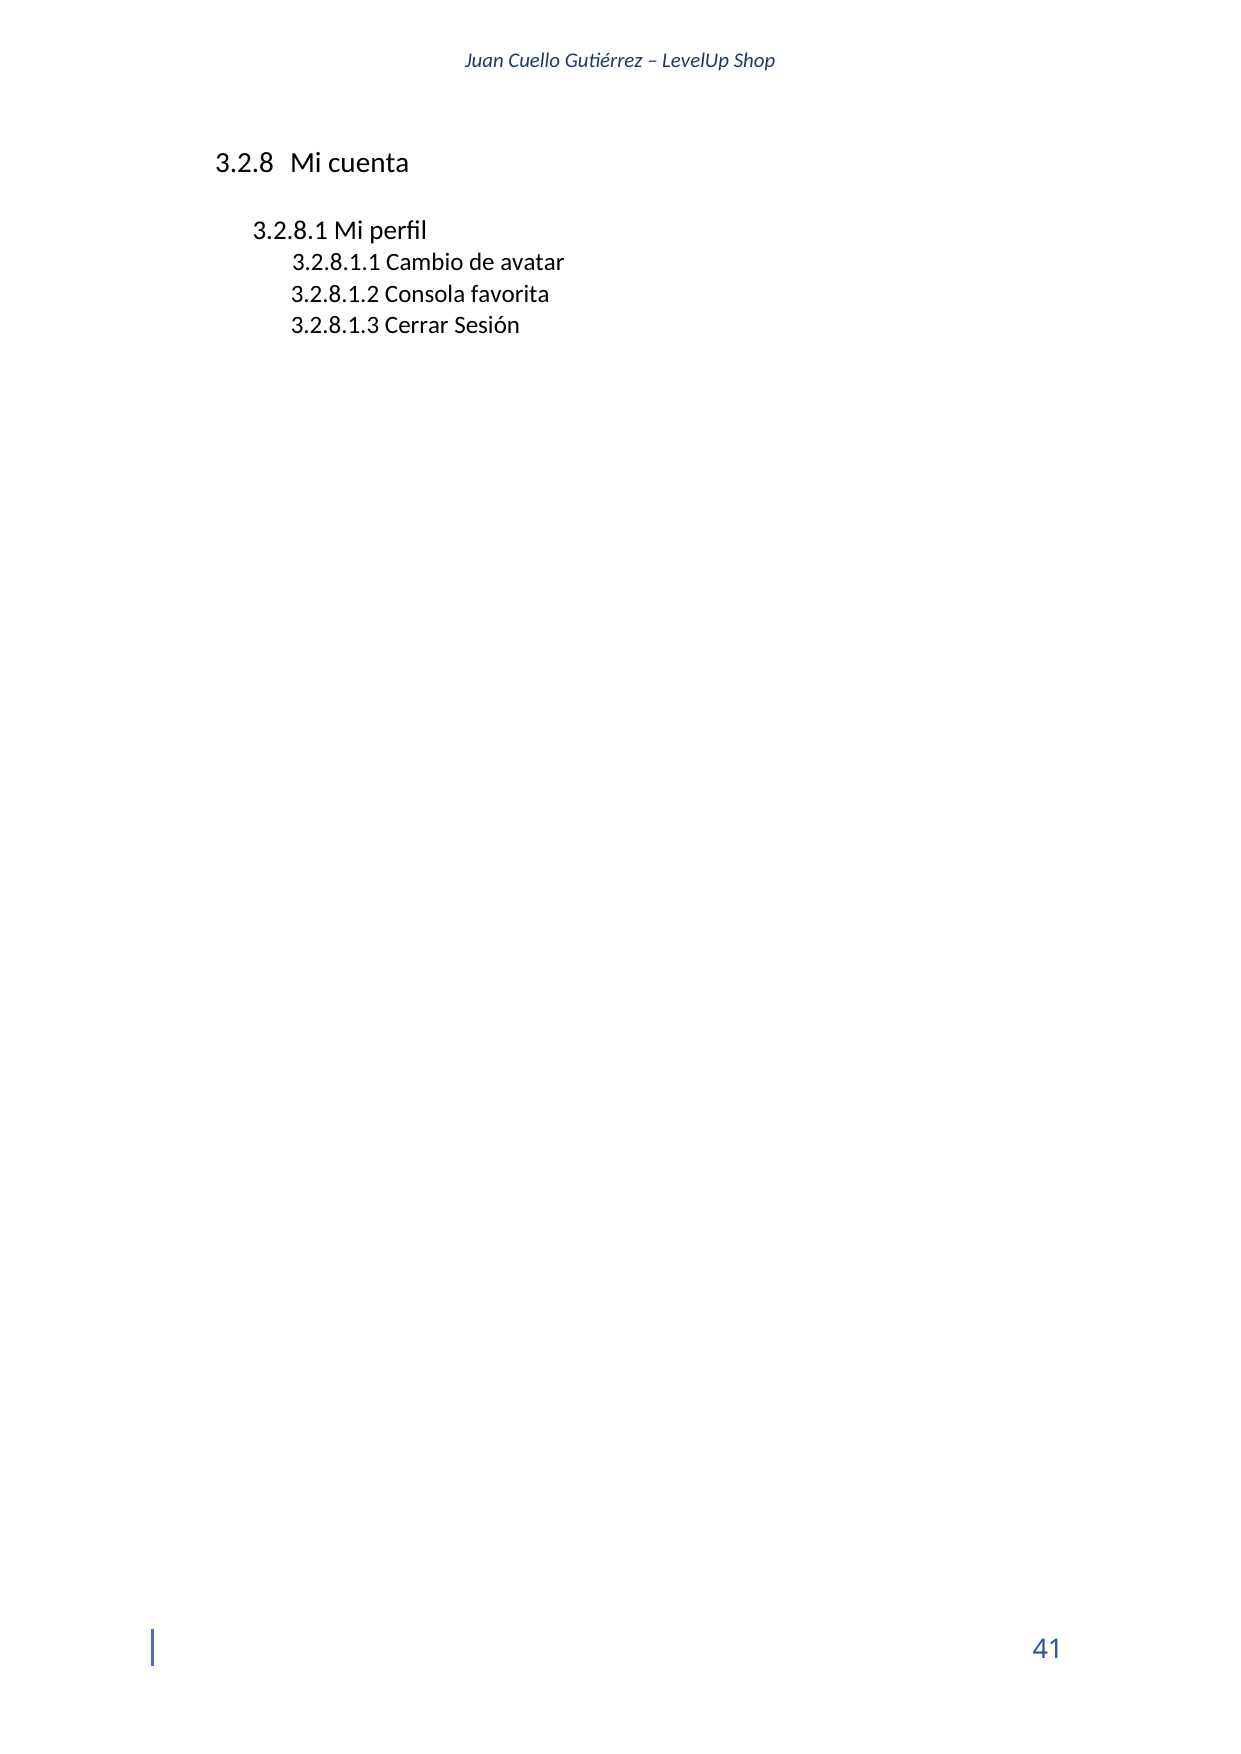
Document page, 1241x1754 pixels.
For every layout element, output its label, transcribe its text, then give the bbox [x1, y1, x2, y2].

list 3.2.8.1.1 Cambio de avatar [252, 246, 1063, 277]
list 3.2.8.1 Mi perfil [252, 214, 1063, 246]
text 3.2.8.1.3 Cerrar Sesión [177, 308, 1063, 339]
list Mi cuenta [215, 148, 1063, 179]
text 3.2.8.1.2 Consola favorita [177, 277, 1063, 308]
